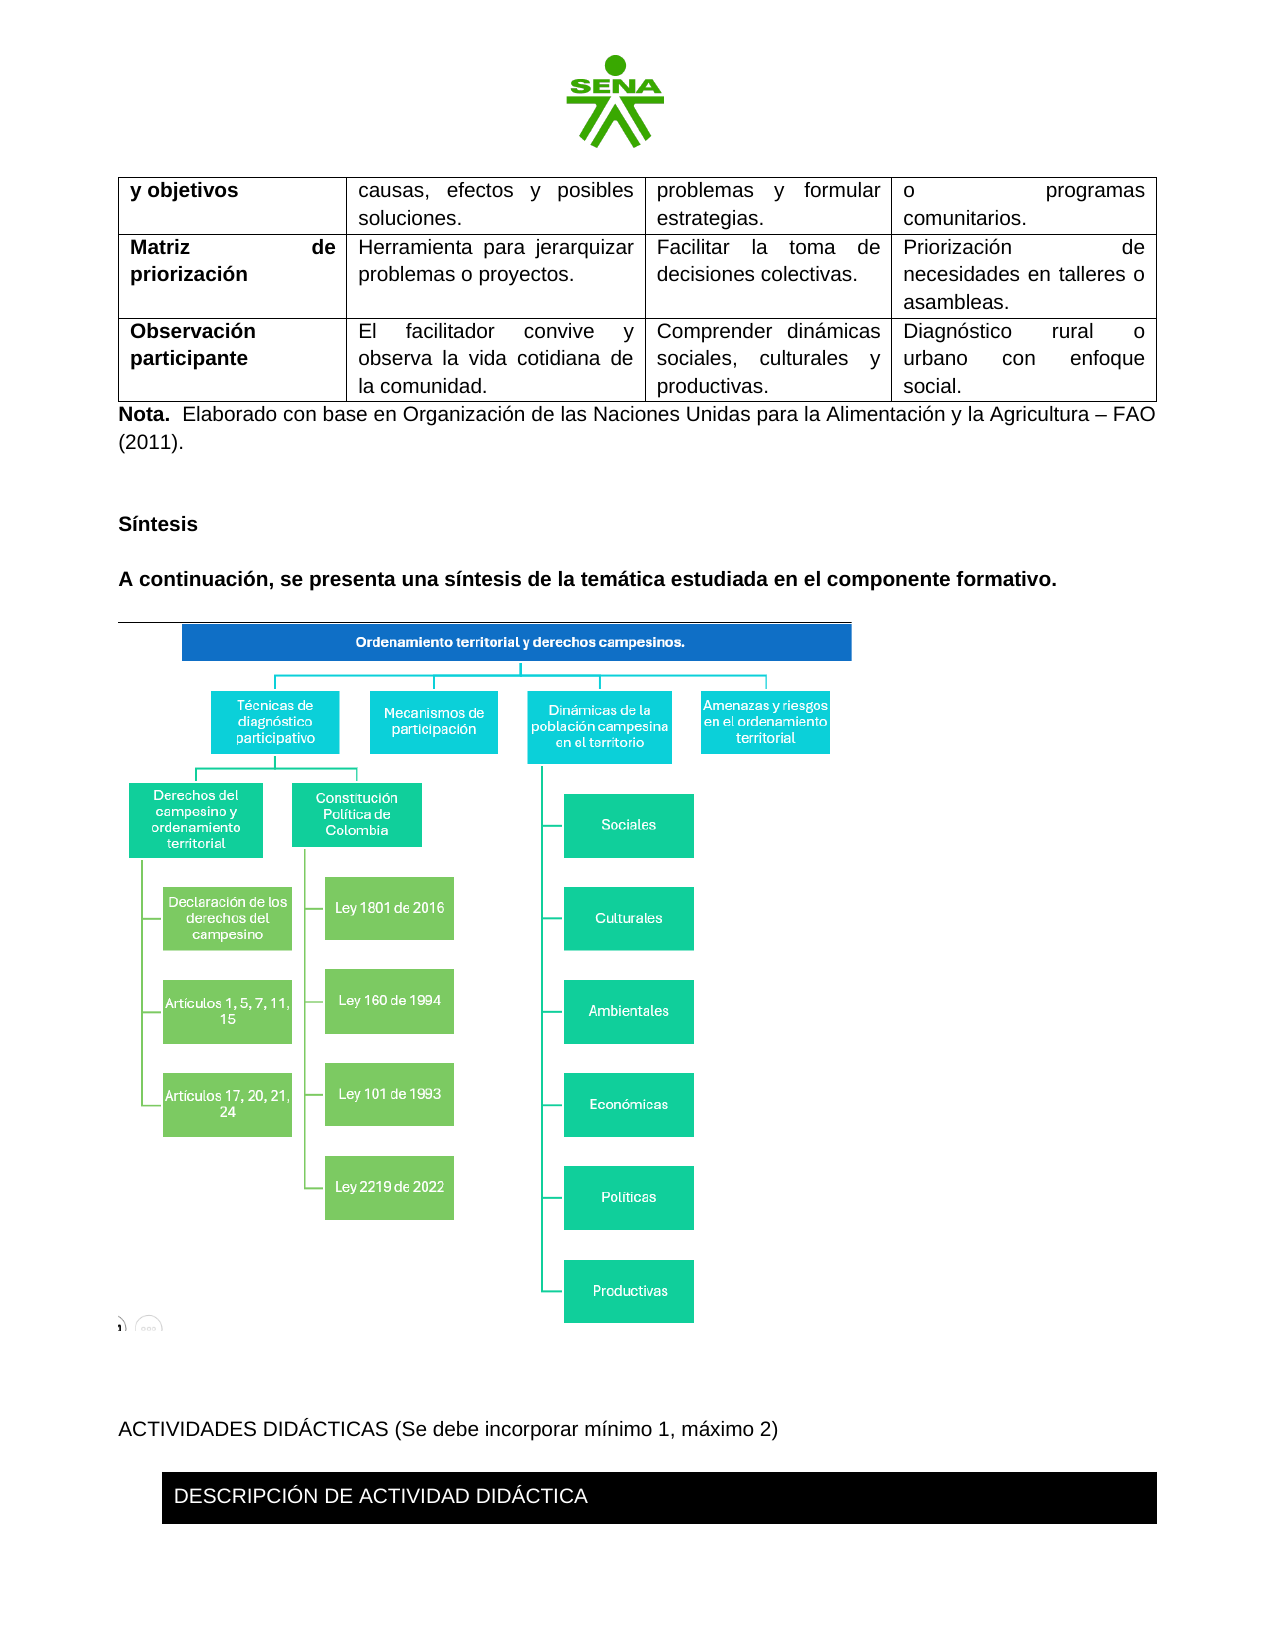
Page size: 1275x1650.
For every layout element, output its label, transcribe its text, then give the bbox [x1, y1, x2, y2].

text A continuación, se presenta una síntesis de la temática estudiada en el componente formativo. [118, 567, 1157, 591]
picture [566, 55, 664, 148]
table_cell Observación participante [119, 319, 346, 401]
table_cell Facilitar la toma de decisiones colectivas. [646, 235, 891, 317]
table_cell Comprender dinámicas sociales, culturales y productivas. [646, 319, 891, 401]
table_cell Analizar la raíz de los problemas y formular estrategias. [646, 178, 891, 233]
table_cell Planeación de proyectos o programas comunitarios. [892, 178, 1156, 233]
table_cell Herramienta para jerarquizar problemas o proyectos. [347, 235, 645, 317]
table_cell Matriz de priorización [119, 235, 346, 317]
picture [118, 622, 852, 1331]
table_cell Diagnóstico rural o urbano con enfoque social. [892, 319, 1156, 401]
text ACTIVIDADES DIDÁCTICAS (Se debe incorporar mínimo 1, máximo 2) [118, 1417, 1157, 1441]
text Nota. Elaborado con base en Organización de las Naciones Unidas para la Alimentación y la Agricultura – FAO (2011). [118, 402, 1157, 454]
table_header DESCRIPCIÓN DE ACTIVIDAD DIDÁCTICA [163, 1473, 1156, 1523]
table_cell Priorización de necesidades en talleres o asambleas. [892, 235, 1156, 317]
table_cell El facilitador convive y observa la vida cotidiana de la comunidad. [347, 319, 645, 401]
table_cell Diagrama que muestra causas, efectos y posibles soluciones. [347, 178, 645, 233]
text Síntesis [118, 512, 1157, 536]
table_cell Árbol de problemas y objetivos [119, 178, 346, 233]
